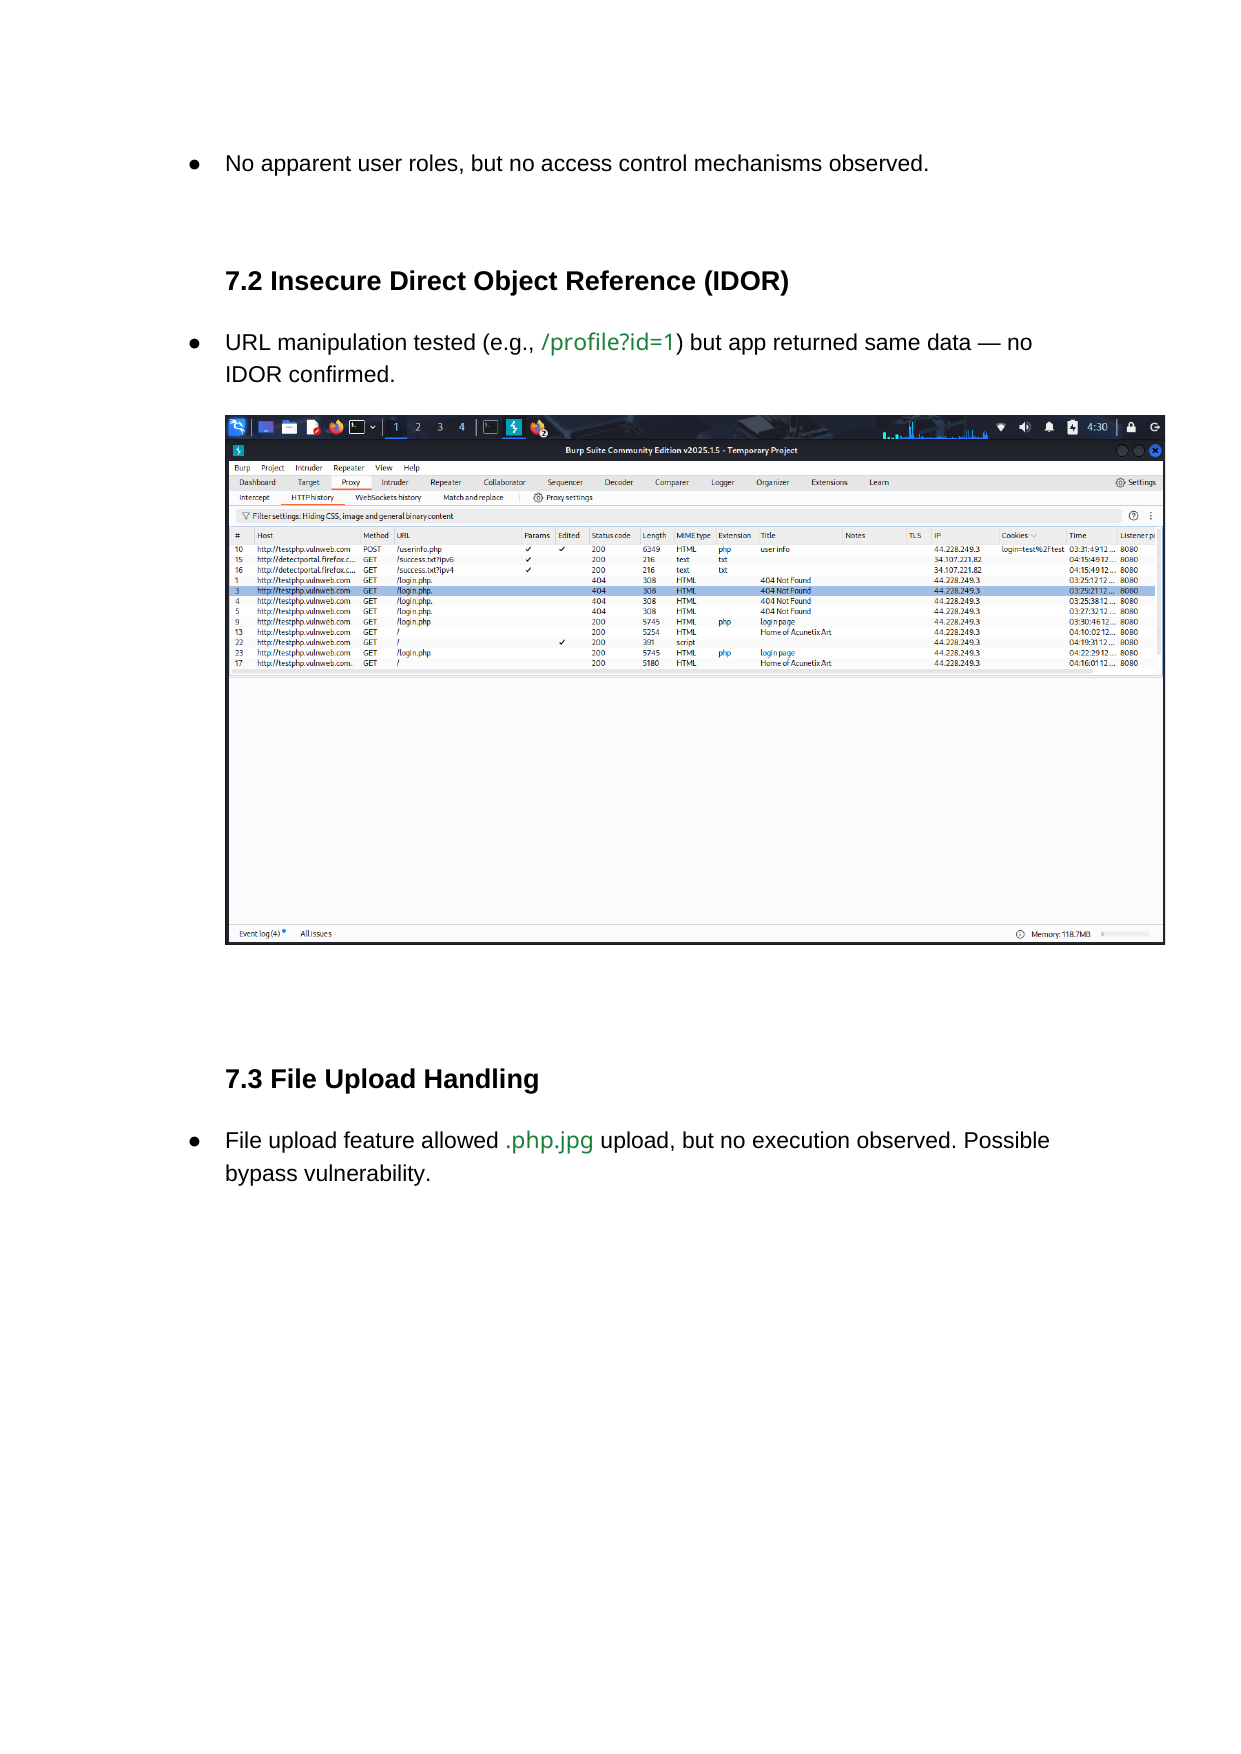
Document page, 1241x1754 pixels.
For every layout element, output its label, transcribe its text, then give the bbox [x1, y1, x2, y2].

subtitle 7.2 Insecure Direct Object Reference (IDOR) [225, 264, 1090, 296]
list No apparent user roles, but no access control mechanisms observed. [187, 150, 1090, 176]
picture [225, 415, 1166, 945]
list URL manipulation tested (e.g., /profile?id=1) but app returned same data — no IDOR confirmed. [187, 326, 1090, 387]
subtitle 7.3 File Upload Handling [225, 1063, 1090, 1095]
list File upload feature allowed .php.jpg upload, but no execution observed. Possible bypass vulnerability. [187, 1124, 1090, 1186]
